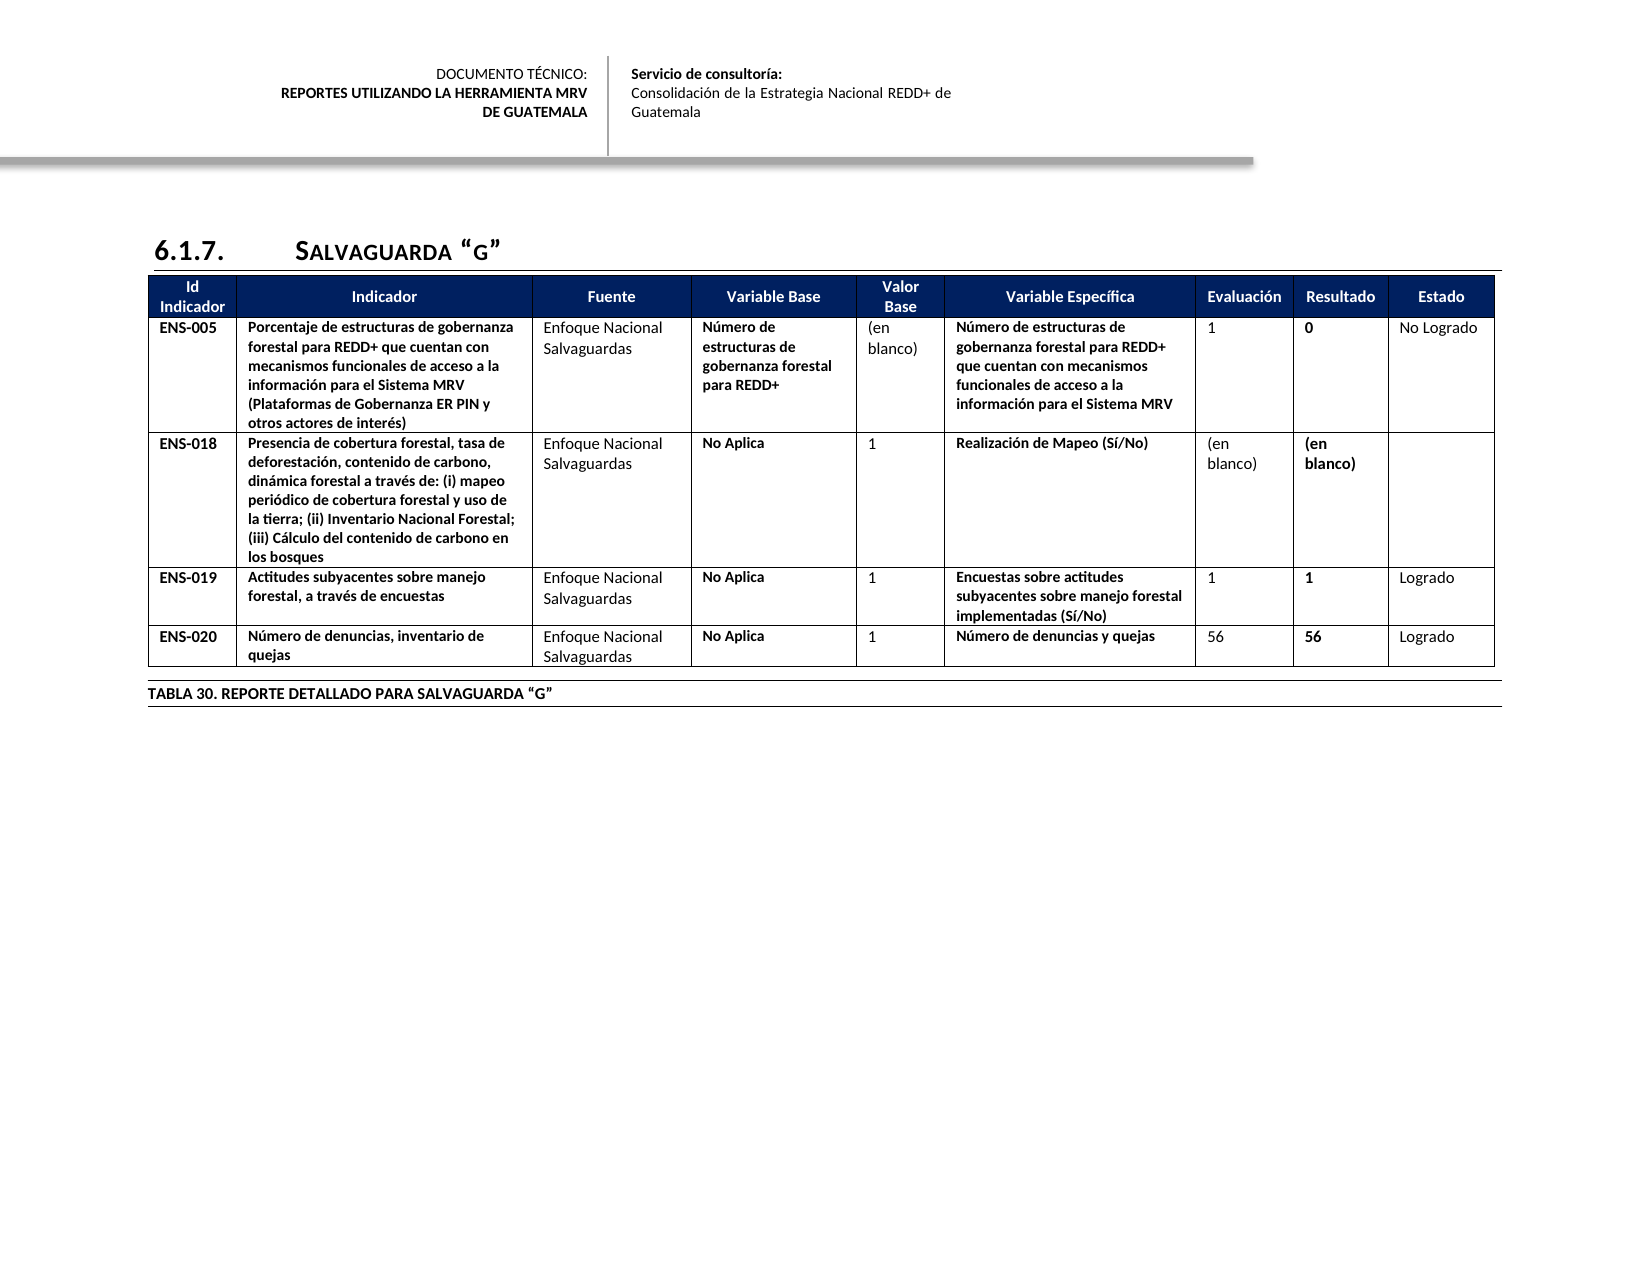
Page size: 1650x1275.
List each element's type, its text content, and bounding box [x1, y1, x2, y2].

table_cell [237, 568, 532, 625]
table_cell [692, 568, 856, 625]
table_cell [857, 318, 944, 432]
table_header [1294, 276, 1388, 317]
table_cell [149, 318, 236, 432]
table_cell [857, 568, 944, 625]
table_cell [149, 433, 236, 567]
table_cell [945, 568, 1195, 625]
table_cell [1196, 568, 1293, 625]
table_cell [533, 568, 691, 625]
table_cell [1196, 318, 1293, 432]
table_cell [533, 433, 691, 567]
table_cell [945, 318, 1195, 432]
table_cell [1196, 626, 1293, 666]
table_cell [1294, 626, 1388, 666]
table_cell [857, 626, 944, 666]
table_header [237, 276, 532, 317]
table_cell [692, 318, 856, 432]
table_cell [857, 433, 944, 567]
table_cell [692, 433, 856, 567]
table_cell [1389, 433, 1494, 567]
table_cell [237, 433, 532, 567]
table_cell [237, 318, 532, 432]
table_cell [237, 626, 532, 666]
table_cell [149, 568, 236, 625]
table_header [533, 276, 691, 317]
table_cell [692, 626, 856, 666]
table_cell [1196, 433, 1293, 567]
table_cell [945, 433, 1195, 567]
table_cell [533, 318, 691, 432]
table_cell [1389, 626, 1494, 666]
subtitle Salvaguarda “g” [154, 232, 1502, 270]
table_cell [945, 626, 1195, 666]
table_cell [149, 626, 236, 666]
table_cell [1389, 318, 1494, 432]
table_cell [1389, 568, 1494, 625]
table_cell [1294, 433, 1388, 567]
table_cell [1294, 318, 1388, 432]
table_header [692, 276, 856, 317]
text Tabla 30. Reporte detallado para salvaguarda “g” [148, 681, 1502, 706]
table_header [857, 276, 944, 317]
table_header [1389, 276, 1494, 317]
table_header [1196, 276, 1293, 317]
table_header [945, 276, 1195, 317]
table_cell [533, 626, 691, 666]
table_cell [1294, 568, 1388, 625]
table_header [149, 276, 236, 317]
